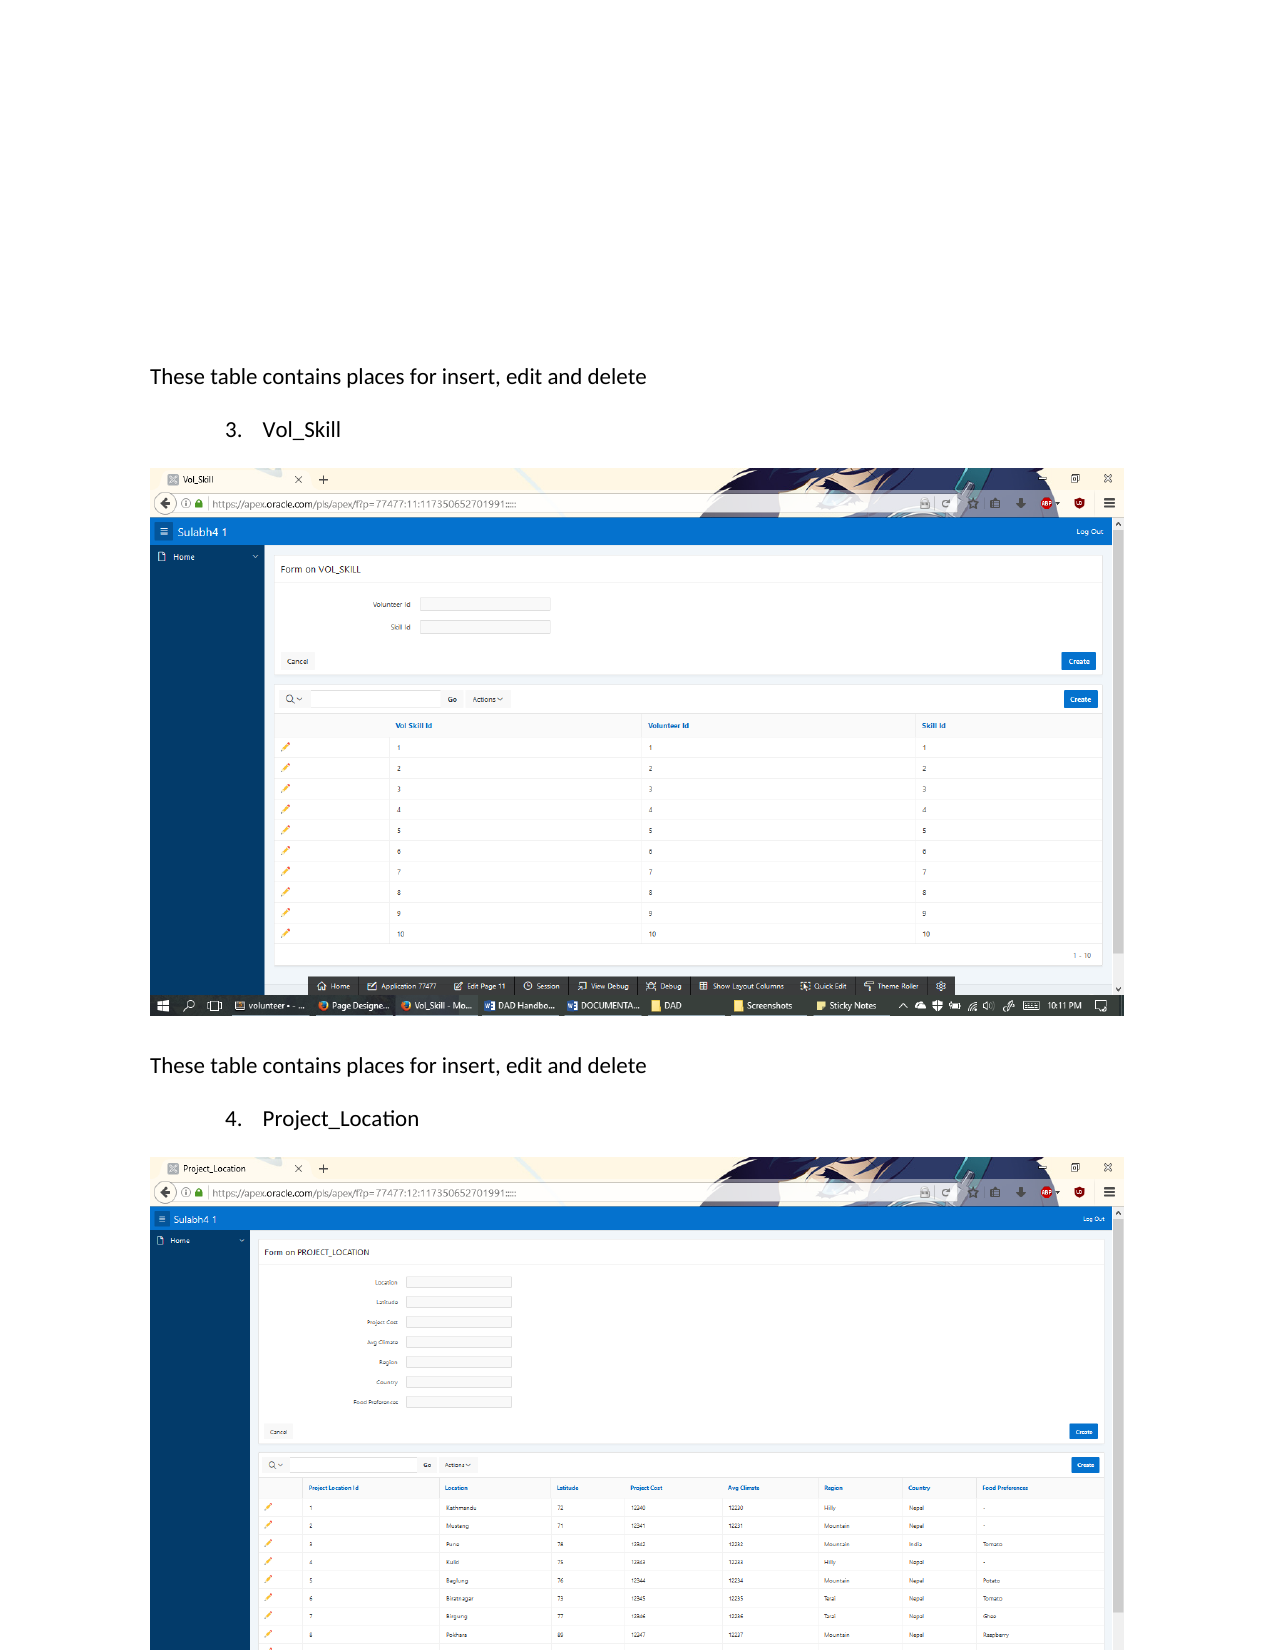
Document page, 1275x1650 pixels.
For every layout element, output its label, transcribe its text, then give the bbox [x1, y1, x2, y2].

list Vol_Skill [225, 415, 1125, 443]
picture [150, 468, 1124, 1016]
text These table contains places for insert, edit and delete [150, 1051, 1125, 1079]
picture [150, 1157, 1124, 1650]
text These table contains places for insert, edit and delete [150, 362, 1125, 390]
list Project_Location [225, 1104, 1125, 1132]
